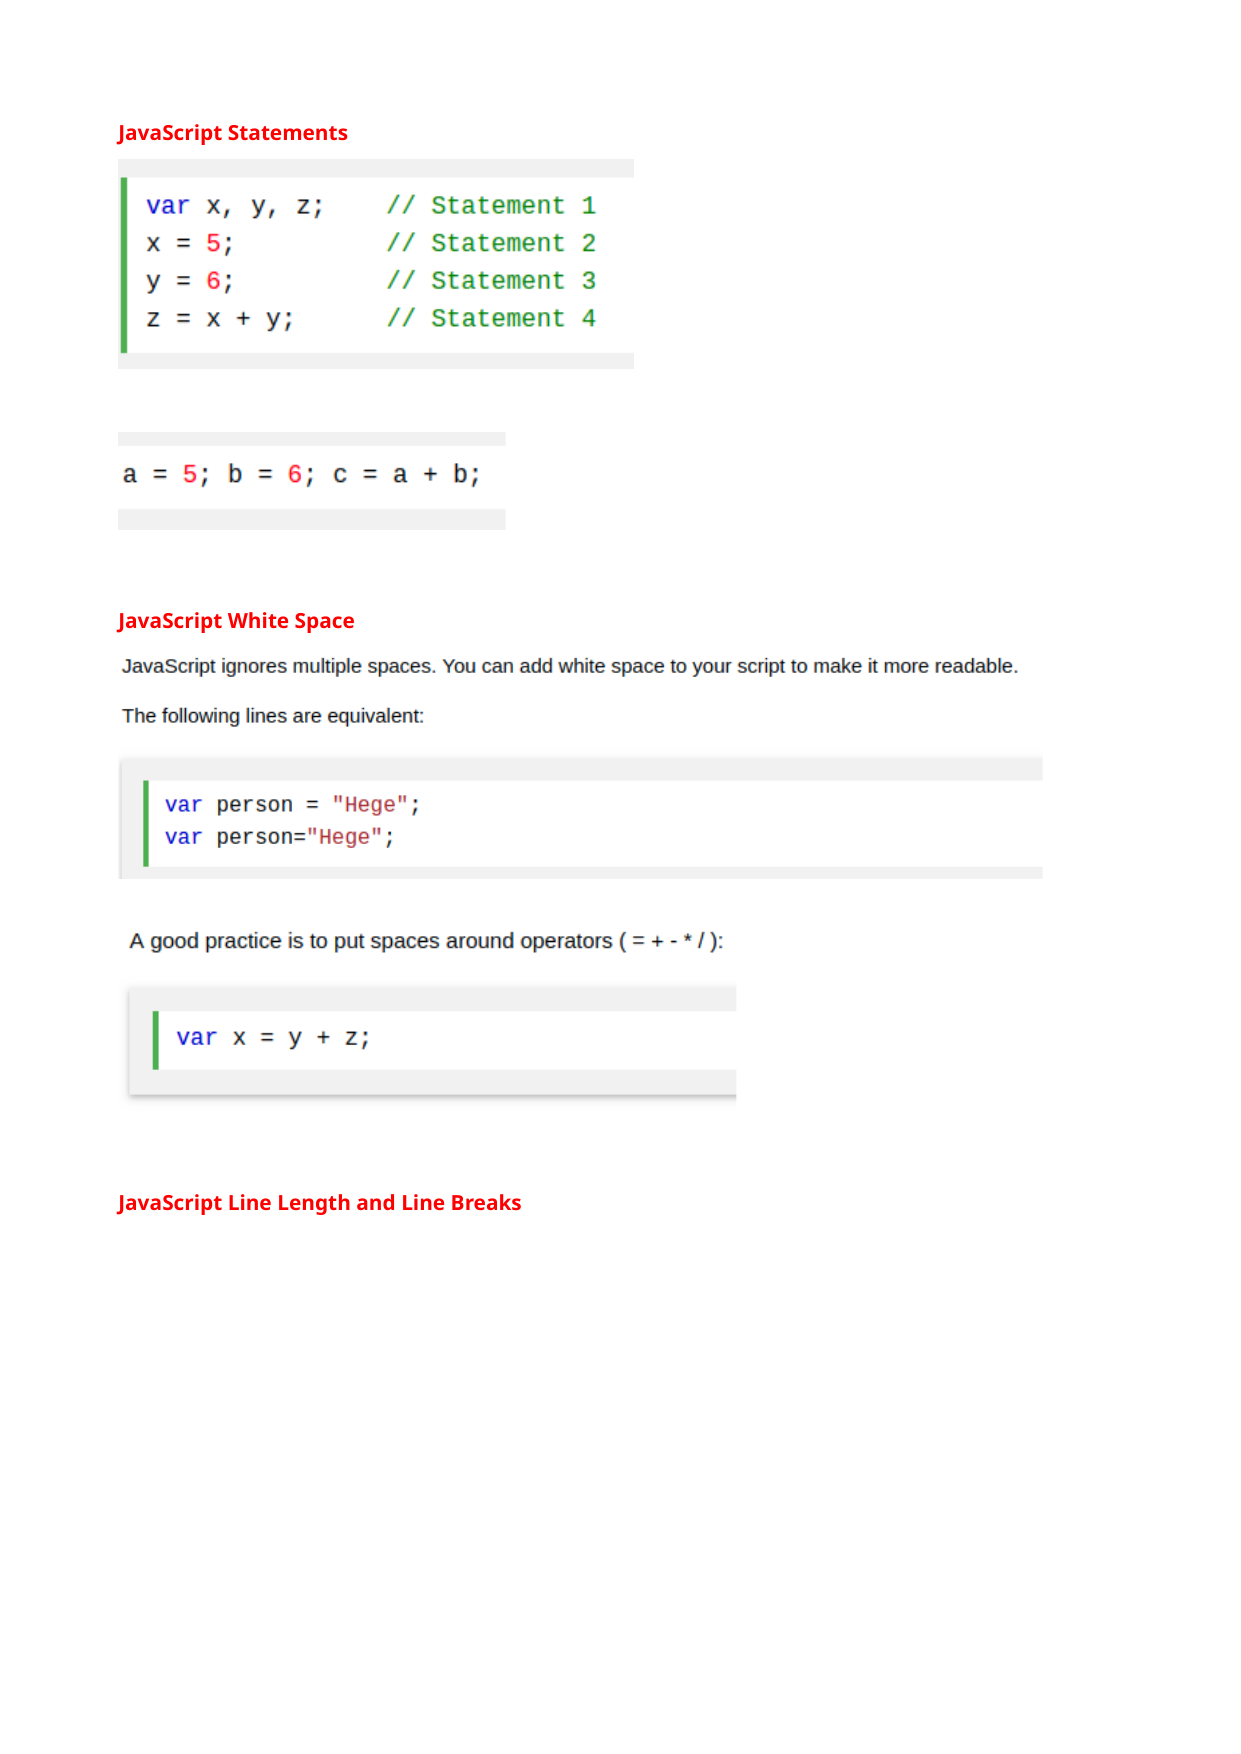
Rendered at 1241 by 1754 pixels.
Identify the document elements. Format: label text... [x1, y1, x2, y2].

picture [118, 432, 506, 530]
subtitle JavaScript Statements [118, 118, 1122, 147]
picture [118, 919, 737, 1111]
subtitle JavaScript White Space [118, 606, 1122, 634]
picture [118, 646, 1043, 879]
picture [118, 159, 634, 369]
subtitle JavaScript Line Length and Line Breaks [118, 1188, 1122, 1216]
